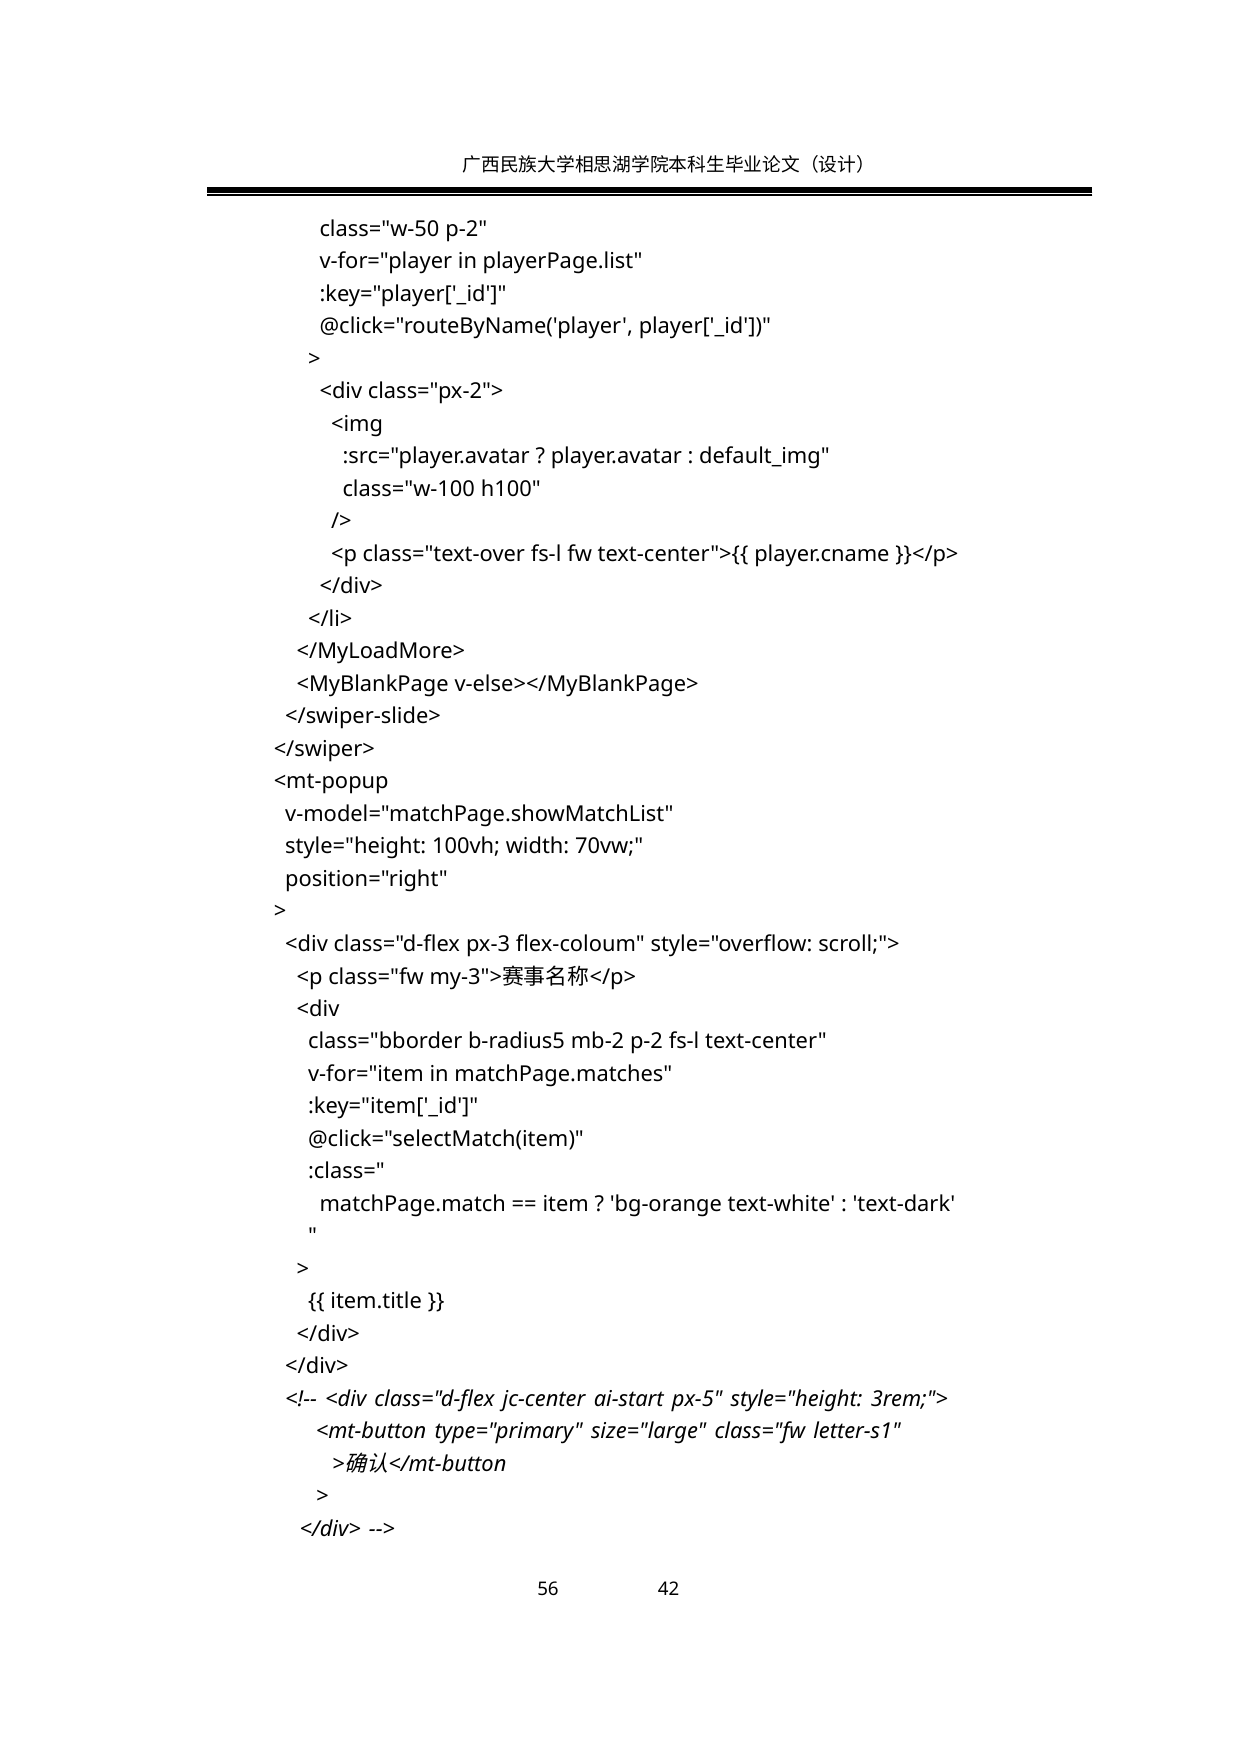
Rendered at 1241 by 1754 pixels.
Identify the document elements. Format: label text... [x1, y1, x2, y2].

text /> [207, 504, 1092, 536]
text <mt-popup [207, 764, 1092, 796]
text :class=" [207, 1154, 1092, 1186]
text </swiper-slide> [207, 699, 1092, 731]
text <p class="fw my-3">赛事名称</p> [207, 959, 1092, 991]
text > [207, 341, 1092, 374]
text </div> [207, 1316, 1092, 1349]
text >确认</mt-button [207, 1446, 1092, 1479]
text class="w-100 h100" [207, 471, 1092, 504]
text > [207, 894, 1092, 926]
text </div> --> [207, 1511, 1092, 1544]
text <div [207, 991, 1092, 1024]
text </li> [207, 601, 1092, 634]
text </swiper> [207, 731, 1092, 764]
text v-for="item in matchPage.matches" [207, 1056, 1092, 1089]
text @click="routeByName('player', player['_id'])" [207, 309, 1092, 341]
text </MyLoadMore> [207, 634, 1092, 666]
text <mt-button type="primary" size="large" class="fw letter-s1" [207, 1414, 1092, 1446]
text :src="player.avatar ? player.avatar : default_img" [207, 439, 1092, 471]
text class="w-50 p-2" [207, 211, 1092, 244]
text @click="selectMatch(item)" [207, 1121, 1092, 1154]
text <!-- <div class="d-flex jc-center ai-start px-5" style="height: 3rem;"> [207, 1381, 1092, 1414]
text > [207, 1479, 1092, 1511]
text v-model="matchPage.showMatchList" [207, 796, 1092, 829]
text position="right" [207, 861, 1092, 894]
text class="bborder b-radius5 mb-2 p-2 fs-l text-center" [207, 1024, 1092, 1056]
text :key="item['_id']" [207, 1089, 1092, 1121]
text <div class="d-flex px-3 flex-coloum" style="overflow: scroll;"> [207, 926, 1092, 959]
text > [207, 1251, 1092, 1284]
text <p class="text-over fs-l fw text-center">{{ player.cname }}</p> [207, 536, 1092, 569]
text </div> [207, 569, 1092, 601]
text v-for="player in playerPage.list" [207, 244, 1092, 276]
text <div class="px-2"> [207, 374, 1092, 406]
text " [207, 1219, 1092, 1251]
text </div> [207, 1349, 1092, 1381]
text :key="player['_id']" [207, 276, 1092, 309]
text matchPage.match == item ? 'bg-orange text-white' : 'text-dark' [207, 1186, 1092, 1219]
text <MyBlankPage v-else></MyBlankPage> [207, 666, 1092, 699]
text <img [207, 406, 1092, 439]
text {{ item.title }} [207, 1284, 1092, 1316]
text style="height: 100vh; width: 70vw;" [207, 829, 1092, 861]
